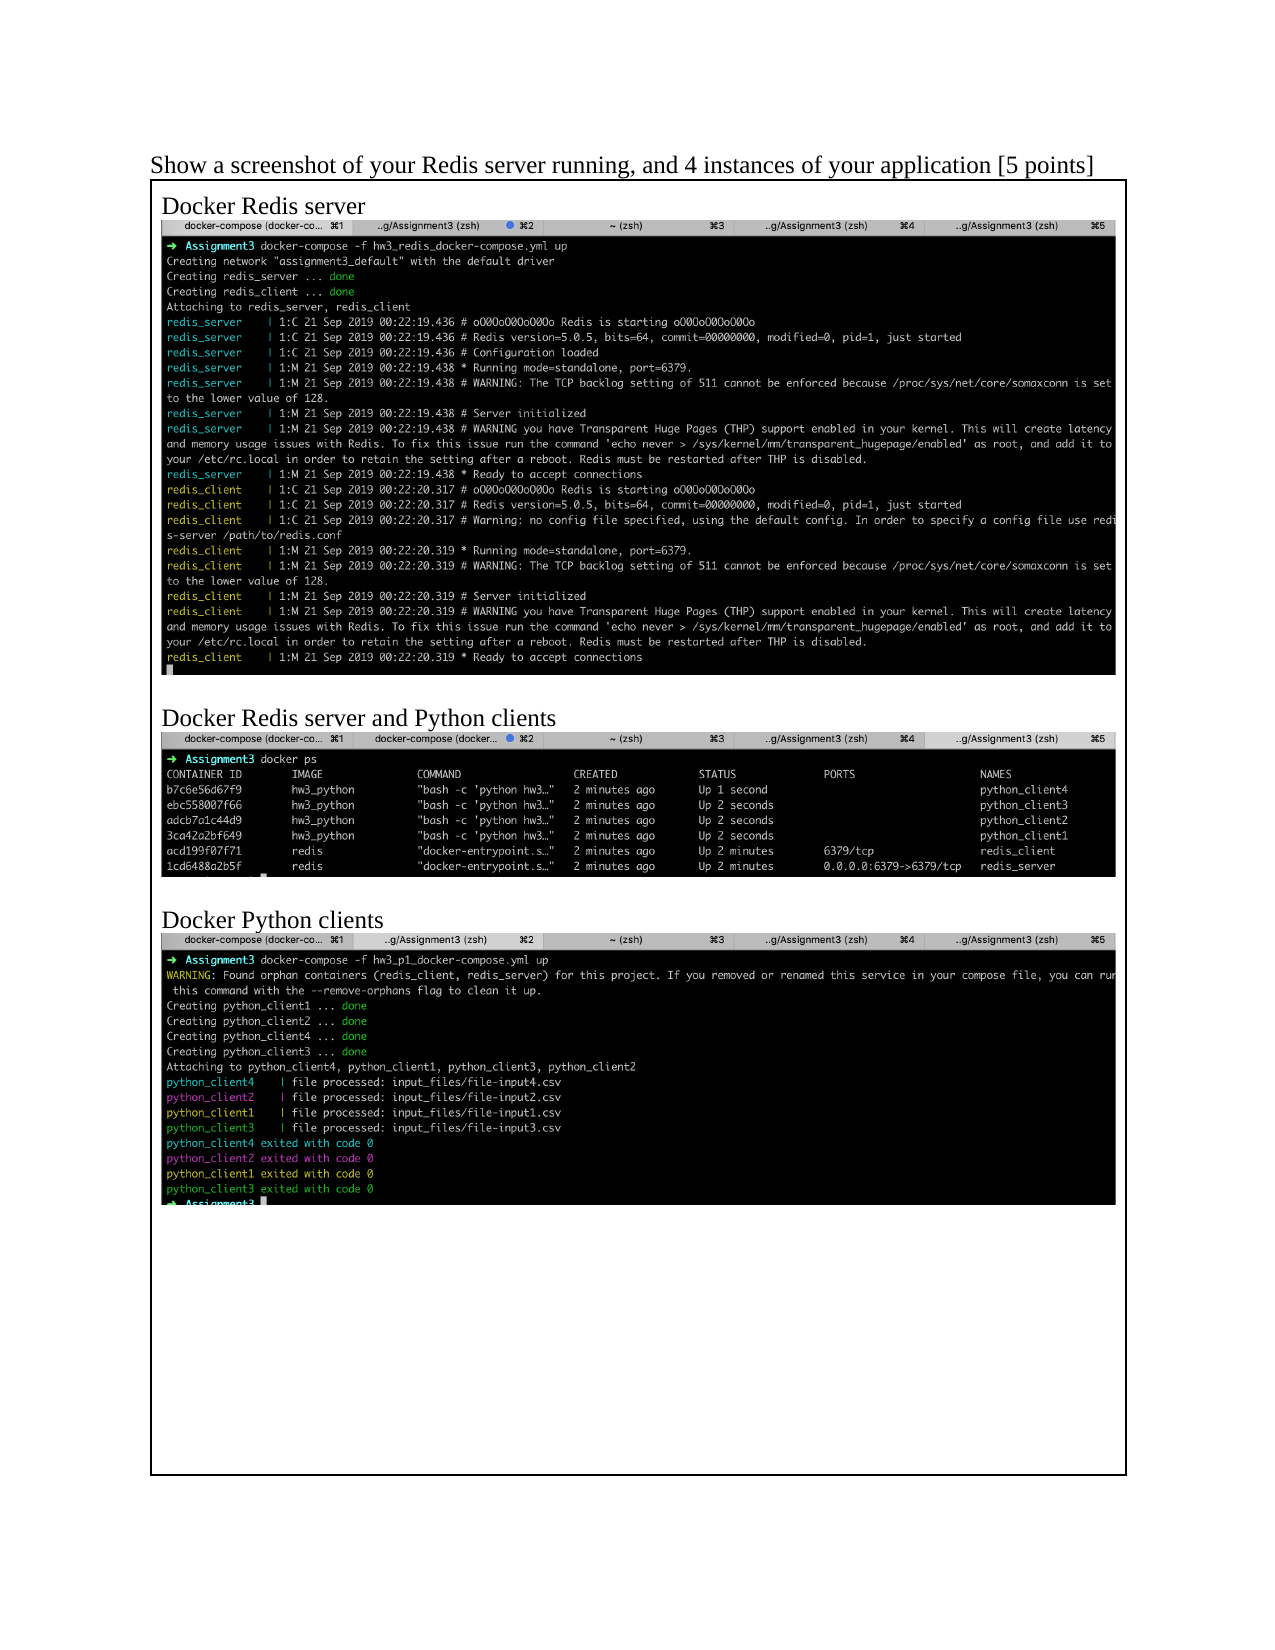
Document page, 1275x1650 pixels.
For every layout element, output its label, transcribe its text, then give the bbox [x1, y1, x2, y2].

picture [161, 933, 1116, 1205]
picture [161, 220, 1116, 675]
picture [161, 732, 1116, 877]
text Show a screenshot of your Redis server running, and 4 instances of your application [5 points] [150, 150, 1125, 179]
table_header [152, 181, 1125, 1473]
